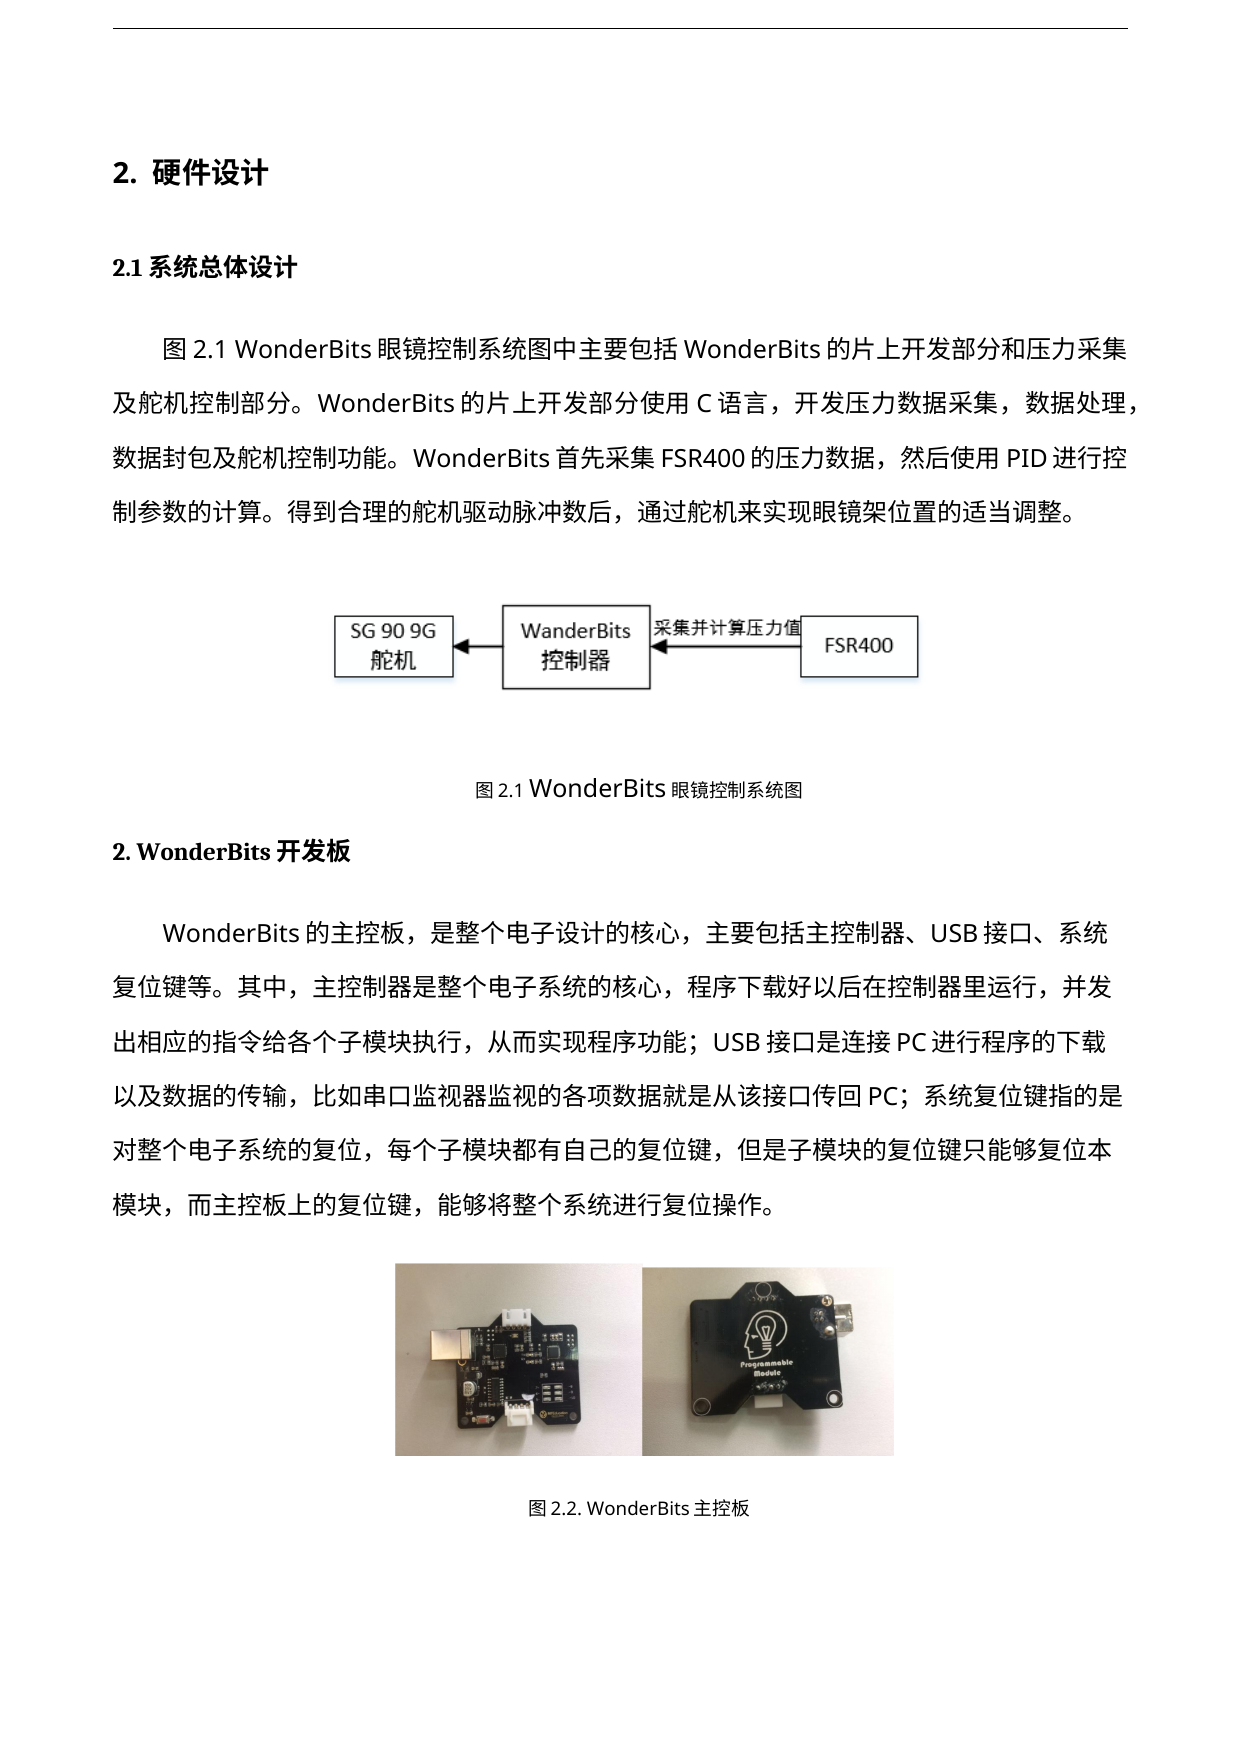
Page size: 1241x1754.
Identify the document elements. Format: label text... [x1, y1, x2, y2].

subtitle 2. 硬件设计 [112, 150, 1128, 192]
picture [316, 567, 974, 733]
text 图2.2. WonderBits主控板 [112, 1494, 1128, 1521]
subtitle 2.1 系统总体设计 [112, 248, 1128, 284]
subtitle 2. WonderBits开发板 [112, 832, 1128, 868]
text 图2.1 WonderBits眼镜控制系统图中主要包括WonderBits的片上开发部分和压力采集及舵机控制部分。WonderBits的片上开发部分使用C语言，开发压力数据采集，数据处理，数据封包及舵机控制功能。WonderBits首先采集FSR400的压力数据，然后使用PID进行控制参数的计算。得到合理的舵机驱动脉冲数后，通过舵机来实现眼镜架位置的适当调整。 [112, 329, 1128, 529]
picture [396, 1264, 643, 1456]
text WonderBits的主控板，是整个电子设计的核心，主要包括主控制器、USB接口、系统复位键等。其中，主控制器是整个电子系统的核心，程序下载好以后在控制器里运行，并发出相应的指令给各个子模块执行，从而实现程序功能；USB接口是连接PC进行程序的下载以及数据的传输，比如串口监视器监视的各项数据就是从该接口传回PC；系统复位键指的是对整个电子系统的复位，每个子模块都有自己的复位键，但是子模块的复位键只能够复位本模块，而主控板上的复位键，能够将整个系统进行复位操作。 [112, 913, 1128, 1221]
picture [643, 1268, 894, 1456]
text 图2.1 WonderBits眼镜控制系统图 [112, 771, 1128, 805]
